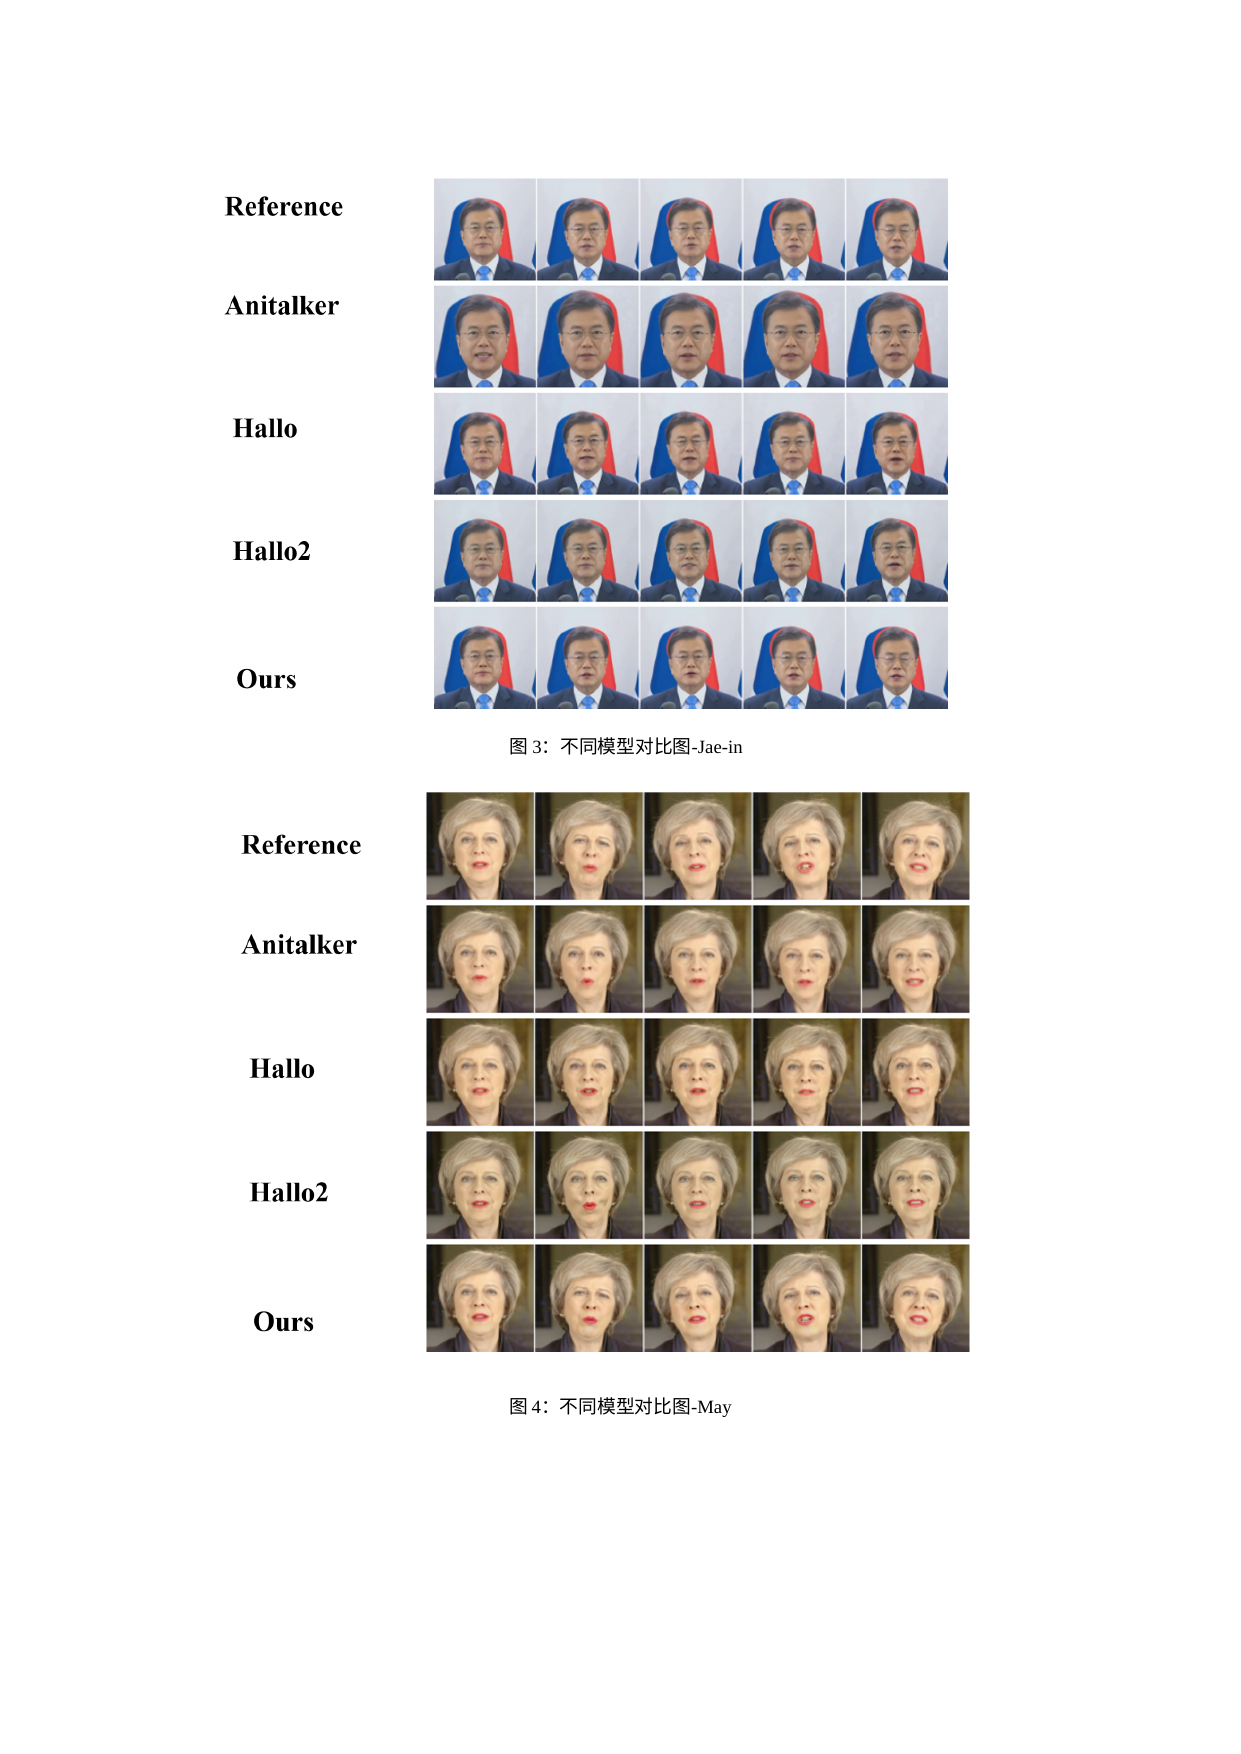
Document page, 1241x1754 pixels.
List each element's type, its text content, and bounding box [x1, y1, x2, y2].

text 图3：不同模型对比图-Jae-in [187, 723, 1053, 766]
picture [188, 150, 1052, 720]
picture [187, 766, 1053, 1375]
text 图4：不同模型对比图-May [187, 1384, 1053, 1428]
